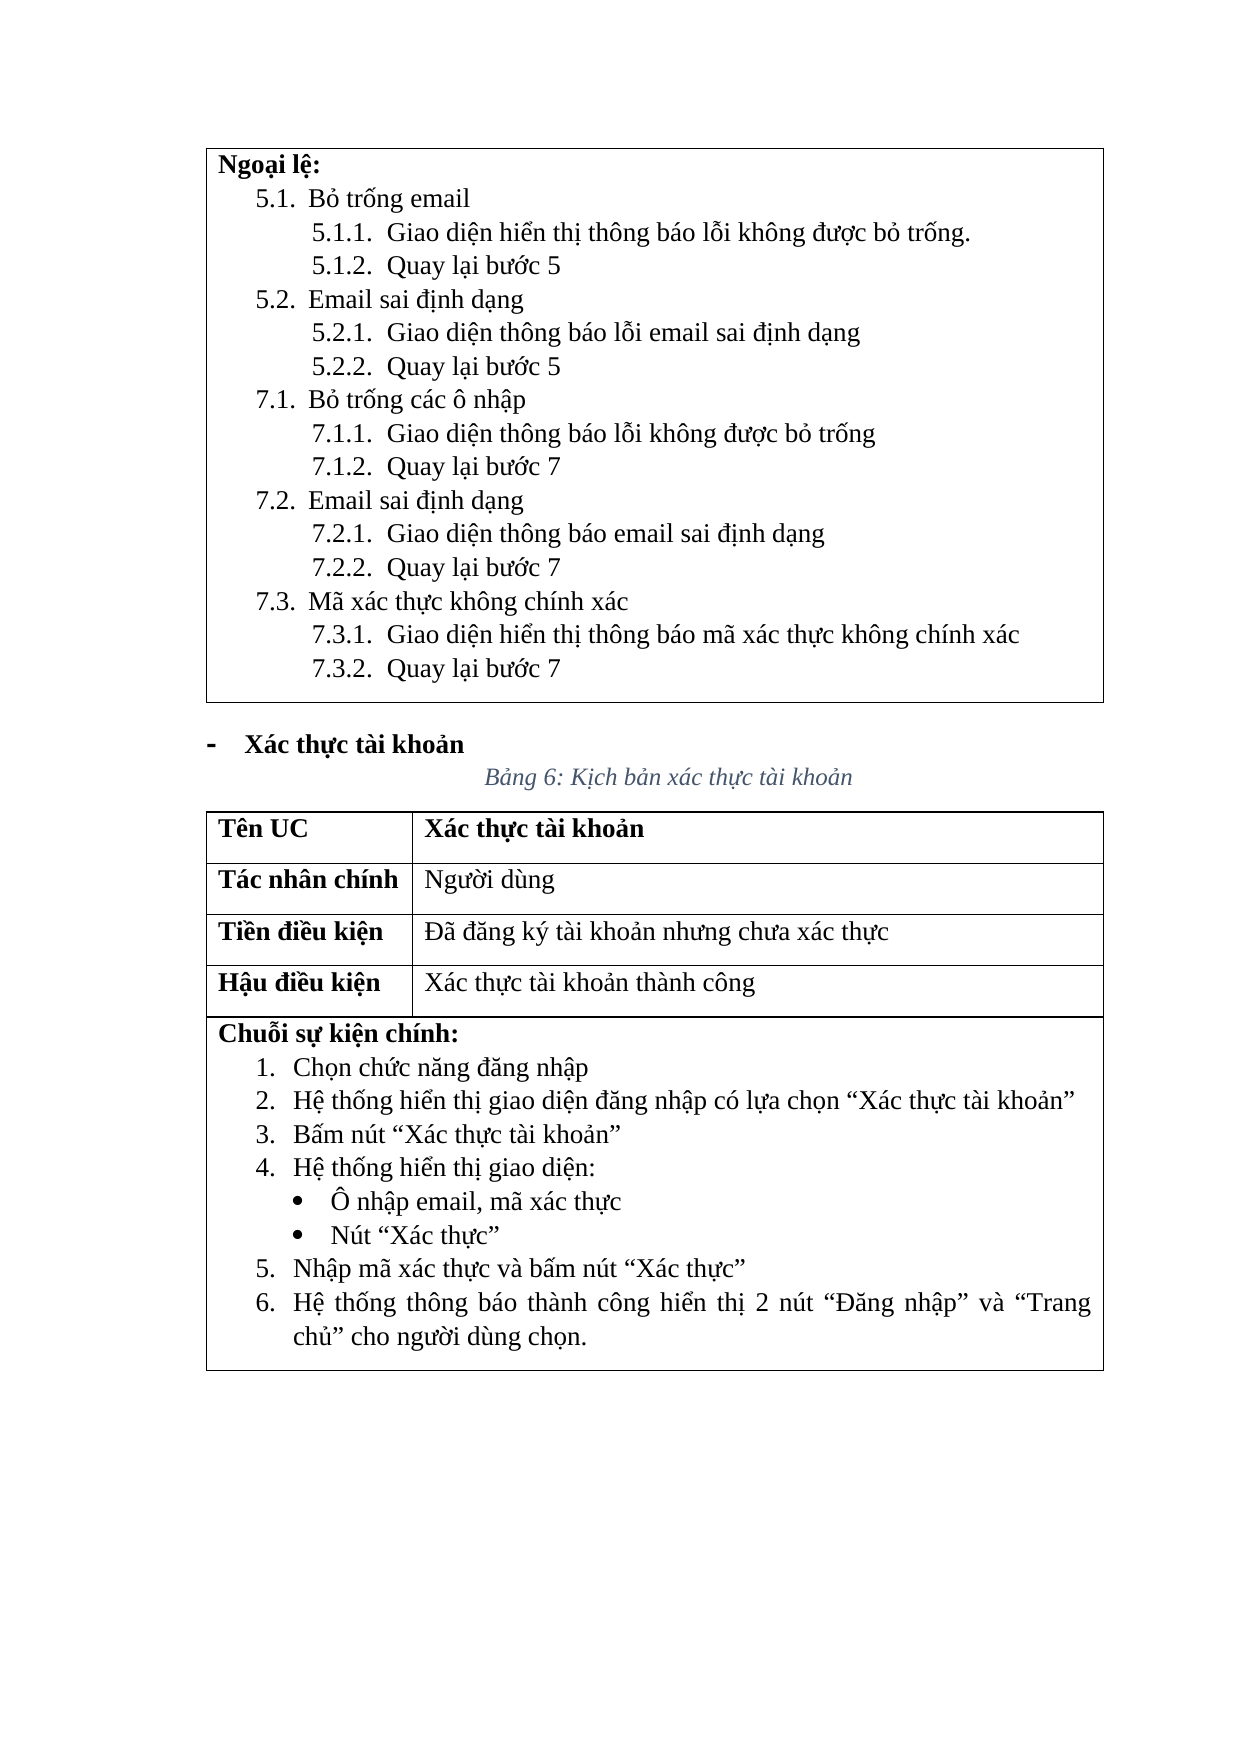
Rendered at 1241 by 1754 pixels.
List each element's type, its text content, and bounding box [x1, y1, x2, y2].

text Bảng 6: Kịch bản xác thực tài khoản [244, 762, 1093, 791]
list Xác thực tài khoản [207, 728, 1093, 759]
table_cell Người dùng [413, 864, 1103, 914]
table_cell Hậu điều kiện [207, 966, 412, 1016]
table_cell Ngoại lệ: Bỏ trống email Giao diện hiển thị thông báo lỗi không được bỏ trống. Quay lại bước 5 Email sai định dạng Giao diện thông báo lỗi email sai định dạng Quay lại bước 5 Bỏ trống các ô nhập Giao diện thông báo lỗi không được bỏ trống Quay lại bước 7 Email sai định dạng Giao diện thông báo email sai định dạng Quay lại bước 7 Mã xác thực không chính xác Giao diện hiển thị thông báo mã xác thực không chính xác Quay lại bước 7 [207, 149, 1103, 702]
table_header Tên UC [207, 813, 412, 863]
table_cell Đã đăng ký tài khoản nhưng chưa xác thực [413, 915, 1103, 965]
table_cell Tác nhân chính [207, 864, 412, 914]
table_cell Tiền điều kiện [207, 915, 412, 965]
table_header Xác thực tài khoản [413, 813, 1103, 863]
table_cell Chuỗi sự kiện chính: Chọn chức năng đăng nhập Hệ thống hiển thị giao diện đăng nhập có lựa chọn “Xác thực tài khoản” Bấm nút “Xác thực tài khoản” Hệ thống hiển thị giao diện: Ô nhập email, mã xác thực Nút “Xác thực” Nhập mã xác thực và bấm nút “Xác thực” Hệ thống thông báo thành công hiển thị 2 nút “Đăng nhập” và “Trang chủ” cho người dùng chọn. [207, 1018, 1103, 1370]
table_cell Xác thực tài khoản thành công [413, 966, 1103, 1016]
